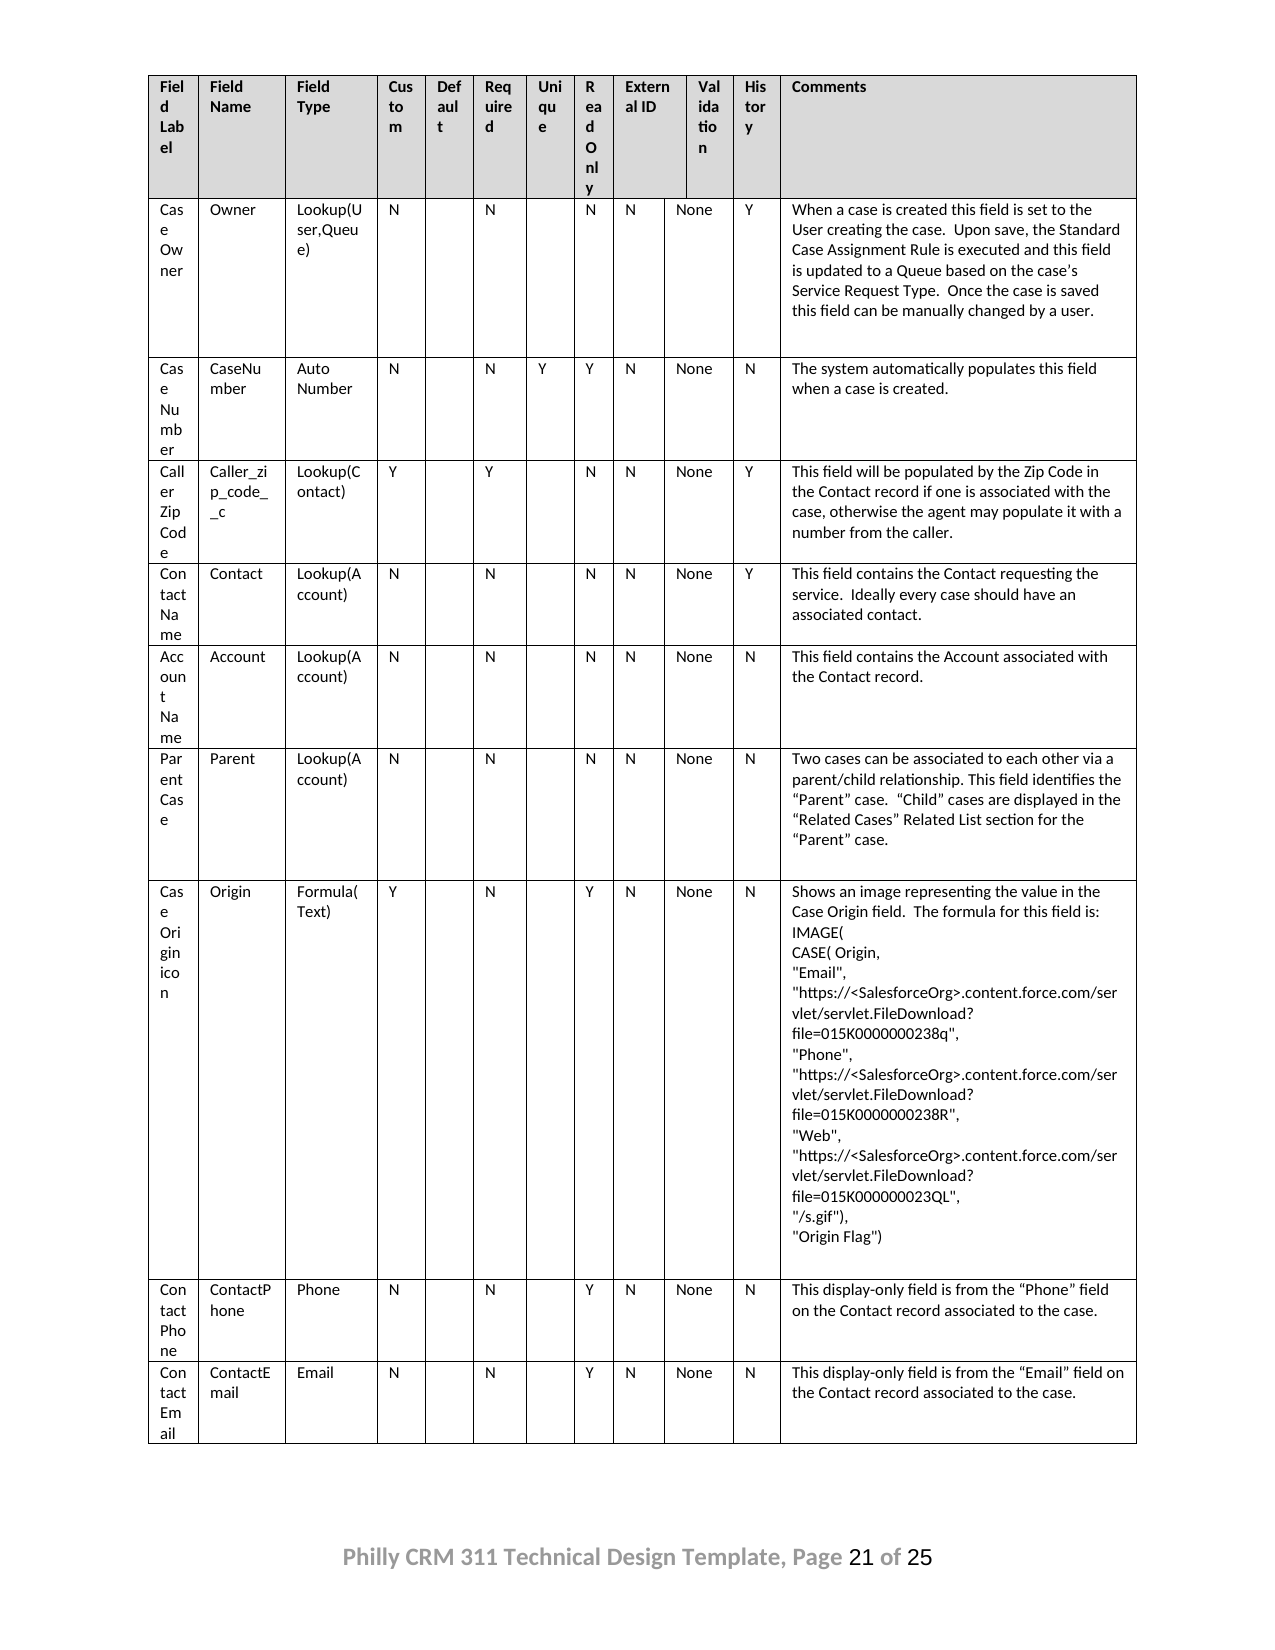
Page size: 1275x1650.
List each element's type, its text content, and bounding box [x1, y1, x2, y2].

table_cell N [474, 646, 526, 747]
table_cell None [665, 646, 733, 747]
table_cell Lookup(Account) [286, 564, 377, 645]
table_cell [527, 749, 574, 880]
table_cell The system automatically populates this field when a case is created. [781, 358, 1136, 460]
table_cell Contact Name [149, 564, 198, 645]
table_cell [527, 1280, 574, 1361]
table_cell [426, 1362, 473, 1443]
table_cell N [575, 749, 613, 880]
table_cell N [614, 564, 664, 645]
table_cell Formula(Text) [286, 881, 377, 1279]
table_cell Case Origin icon [149, 881, 198, 1279]
table_header Field Name [199, 76, 285, 198]
table_cell Y [474, 461, 526, 562]
table_header Required [474, 76, 526, 198]
table_cell N [474, 564, 526, 645]
table_cell This display-only field is from the “Email” field on the Contact record associated to the case. [781, 1362, 1136, 1443]
table_cell N [734, 749, 780, 880]
table_cell N [614, 199, 664, 357]
table_cell Origin [199, 881, 285, 1279]
table_cell This field will be populated by the Zip Code in the Contact record if one is associated with the case, otherwise the agent may populate it with a number from the caller. [781, 461, 1136, 562]
table_cell [426, 881, 473, 1279]
table_cell Shows an image representing the value in the Case Origin field. The formula for this field is: IMAGE( CASE( Origin, "Email", "https://<SalesforceOrg>.content.force.com/servlet/servlet.FileDownload?file=015K0000000238q", "Phone", "https://<SalesforceOrg>.content.force.com/servlet/servlet.FileDownload?file=015K0000000238R", "Web", "https://<SalesforceOrg>.content.force.com/servlet/servlet.FileDownload?file=015K000000023QL", "/s.gif"), "Origin Flag") [781, 881, 1136, 1279]
table_header Field Type [286, 76, 377, 198]
table_cell Y [734, 461, 780, 562]
table_cell [527, 646, 574, 747]
table_cell ContactEmail [199, 1362, 285, 1443]
table_header Comments [781, 76, 1136, 198]
table_cell Case Number [149, 358, 198, 460]
table_cell N [378, 1280, 425, 1361]
table_cell [527, 564, 574, 645]
table_cell This display-only field is from the “Phone” field on the Contact record associated to the case. [781, 1280, 1136, 1361]
table_cell This field contains the Account associated with the Contact record. [781, 646, 1136, 747]
table_cell Y [378, 881, 425, 1279]
table_cell N [474, 358, 526, 460]
table_cell None [665, 199, 733, 357]
table_cell [426, 358, 473, 460]
table_cell ContactPhone [199, 1280, 285, 1361]
table_cell [426, 461, 473, 562]
table_cell N [614, 646, 664, 747]
table_cell N [614, 749, 664, 880]
table_cell N [614, 1280, 664, 1361]
table_cell Caller Zip Code [149, 461, 198, 562]
table_cell N [575, 564, 613, 645]
table_cell Case Owner [149, 199, 198, 357]
table_cell N [575, 646, 613, 747]
table_cell N [474, 1280, 526, 1361]
table_cell [426, 646, 473, 747]
table_cell N [378, 646, 425, 747]
table_cell Lookup(Account) [286, 749, 377, 880]
table_cell None [665, 1280, 733, 1361]
table_cell [426, 749, 473, 880]
table_cell N [474, 199, 526, 357]
table_cell [527, 199, 574, 357]
table_cell None [665, 1362, 733, 1443]
table_cell N [378, 1362, 425, 1443]
table_cell Account Name [149, 646, 198, 747]
table_cell None [665, 358, 733, 460]
table_header Custom [378, 76, 425, 198]
table_cell None [665, 564, 733, 645]
table_cell Y [378, 461, 425, 562]
table_cell Contact Phone [149, 1280, 198, 1361]
table_cell Account [199, 646, 285, 747]
table_cell [426, 564, 473, 645]
table_cell This field contains the Contact requesting the service. Ideally every case should have an associated contact. [781, 564, 1136, 645]
table_cell N [378, 358, 425, 460]
table_cell N [378, 749, 425, 880]
table_cell [426, 1280, 473, 1361]
table_cell Y [734, 199, 780, 357]
table_cell Owner [199, 199, 285, 357]
table_cell Two cases can be associated to each other via a parent/child relationship. This field identifies the “Parent” case. “Child” cases are displayed in the “Related Cases” Related List section for the “Parent” case. [781, 749, 1136, 880]
table_cell Contact [199, 564, 285, 645]
table_cell N [614, 881, 664, 1279]
table_cell Y [575, 1362, 613, 1443]
table_header External ID [614, 76, 686, 198]
table_cell Y [527, 358, 574, 460]
table_cell Contact Email [149, 1362, 198, 1443]
table_cell Parent [199, 749, 285, 880]
table_cell [527, 1362, 574, 1443]
table_cell N [378, 199, 425, 357]
table_header Field Label [149, 76, 198, 198]
table_cell N [734, 1280, 780, 1361]
table_cell Email [286, 1362, 377, 1443]
table_cell N [575, 461, 613, 562]
table_header Read Only [575, 76, 613, 198]
table_cell [527, 461, 574, 562]
table_cell N [614, 461, 664, 562]
table_cell N [734, 646, 780, 747]
table_cell Parent Case [149, 749, 198, 880]
table_cell N [734, 881, 780, 1279]
table_cell Auto Number [286, 358, 377, 460]
table_cell Y [734, 564, 780, 645]
table_header Default [426, 76, 473, 198]
table_cell Y [575, 881, 613, 1279]
table_cell N [575, 199, 613, 357]
table_cell Lookup(User,Queue) [286, 199, 377, 357]
table_cell Lookup(Account) [286, 646, 377, 747]
table_cell N [734, 1362, 780, 1443]
table_cell Lookup(Contact) [286, 461, 377, 562]
table_cell Y [575, 1280, 613, 1361]
table_header Unique [527, 76, 574, 198]
table_cell [426, 199, 473, 357]
table_cell N [474, 749, 526, 880]
table_cell Y [575, 358, 613, 460]
table_cell N [474, 881, 526, 1279]
table_header History [734, 76, 780, 198]
table_header Validation [687, 76, 733, 198]
table_cell When a case is created this field is set to the User creating the case. Upon save, the Standard Case Assignment Rule is executed and this field is updated to a Queue based on the case’s Service Request Type. Once the case is saved this field can be manually changed by a user. [781, 199, 1136, 357]
table_cell N [614, 1362, 664, 1443]
table_cell None [665, 461, 733, 562]
table_cell [527, 881, 574, 1279]
table_cell Phone [286, 1280, 377, 1361]
table_cell CaseNumber [199, 358, 285, 460]
table_cell N [734, 358, 780, 460]
table_cell None [665, 881, 733, 1279]
table_cell Caller_zip_code__c [199, 461, 285, 562]
table_cell N [474, 1362, 526, 1443]
table_cell N [614, 358, 664, 460]
table_cell None [665, 749, 733, 880]
table_cell N [378, 564, 425, 645]
